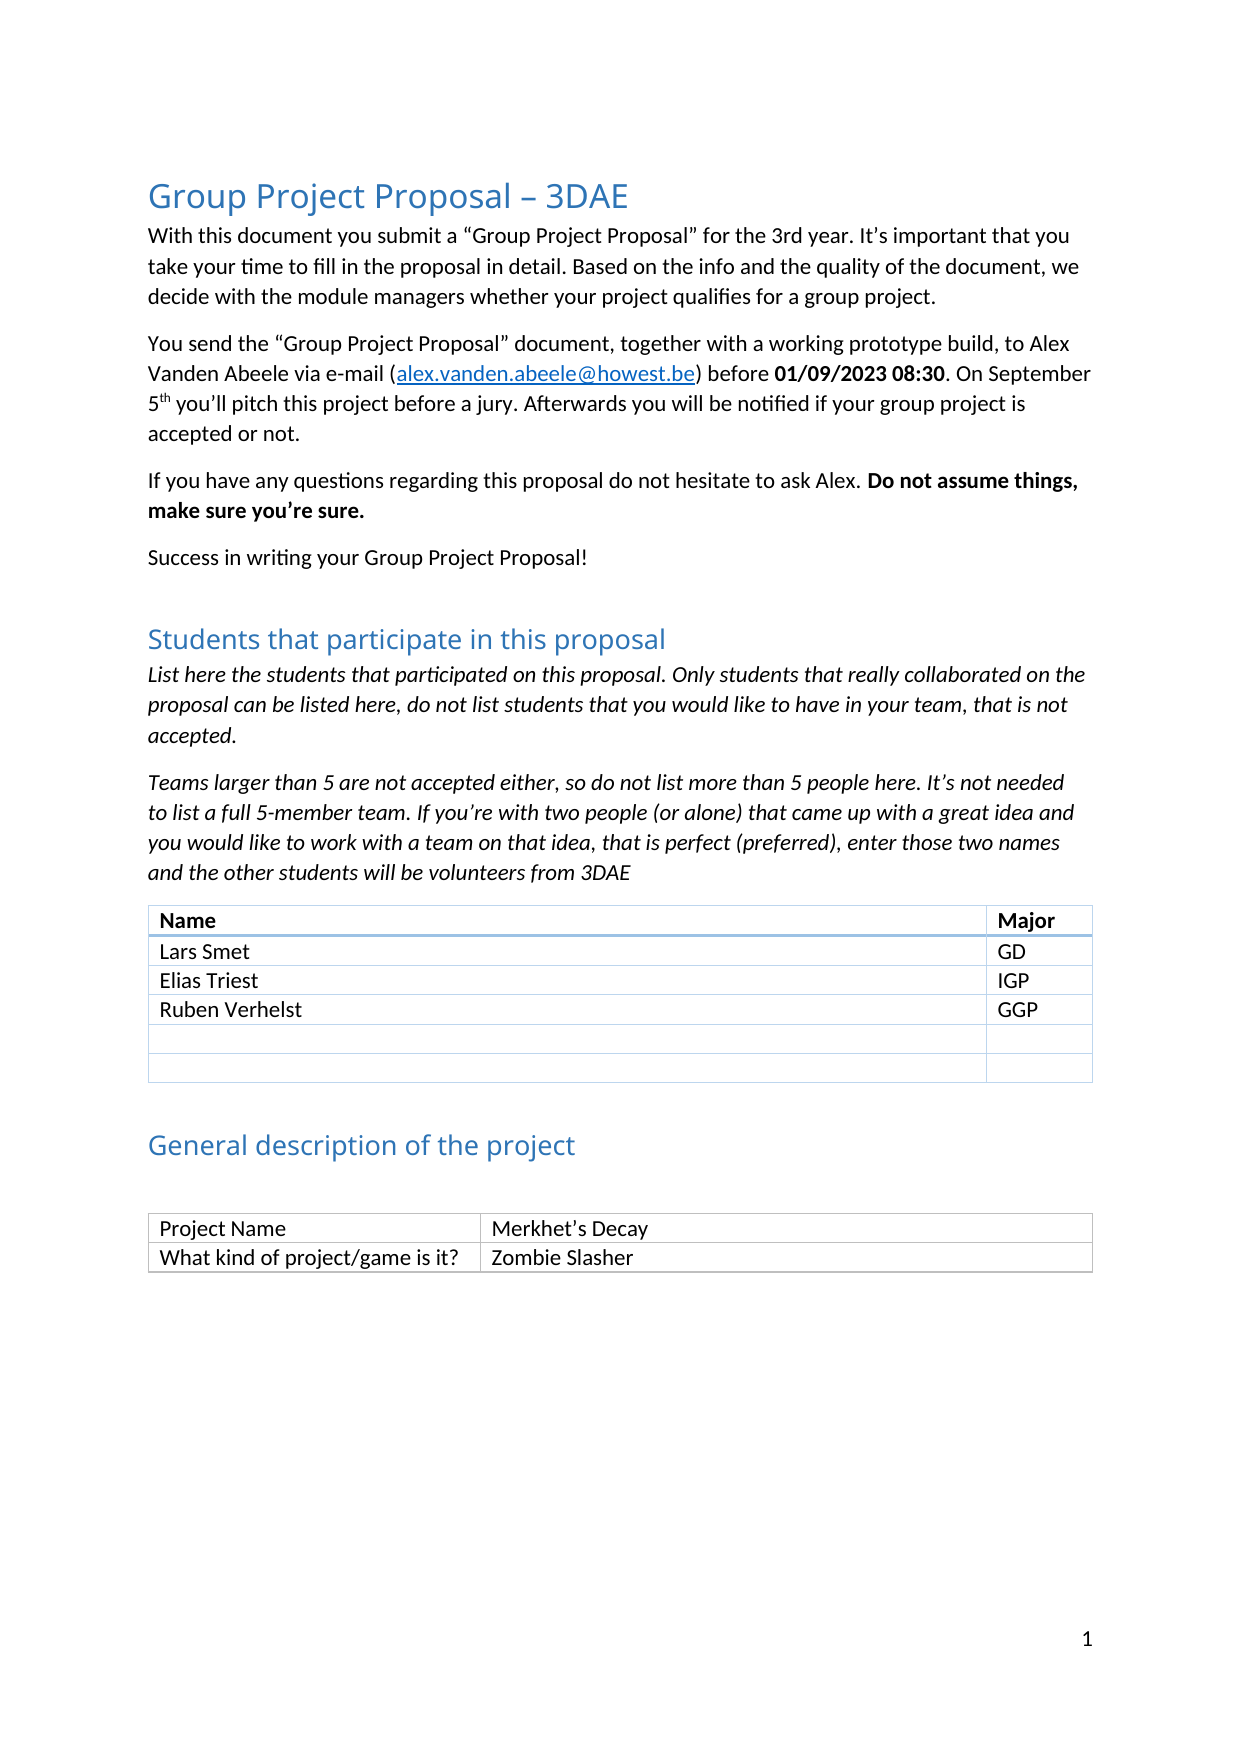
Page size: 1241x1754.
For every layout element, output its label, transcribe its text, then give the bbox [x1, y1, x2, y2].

table_header Name [149, 906, 986, 934]
table_cell IGP [987, 966, 1092, 994]
text If you have any questions regarding this proposal do not hesitate to ask Alex. Do not assume things, make sure you’re sure. [148, 466, 1093, 524]
table_header Major [987, 906, 1092, 934]
table_cell [987, 1054, 1092, 1082]
subtitle Group Project Proposal – 3DAE [148, 173, 1093, 218]
table_cell Lars Smet [149, 937, 986, 965]
text With this document you submit a “Group Project Proposal” for the 3rd year. It’s important that you take your time to fill in the proposal in detail. Based on the info and the quality of the document, we decide with the module managers whether your project qualifies for a group project. [148, 222, 1093, 310]
text Success in writing your Group Project Proposal! [148, 543, 1093, 602]
table_cell [987, 1025, 1092, 1052]
table_cell [149, 1025, 986, 1052]
table_cell GD [987, 937, 1092, 965]
table_header Merkhet’s Decay [481, 1214, 1092, 1242]
text List here the students that participated on this proposal. Only students that really collaborated on the proposal can be listed here, do not list students that you would like to have in your team, that is not accepted. [148, 660, 1093, 749]
table_header Project Name [149, 1214, 480, 1242]
text Teams larger than 5 are not accepted either, so do not list more than 5 people here. It’s not needed to list a full 5-member team. If you’re with two people (or alone) that came up with a great idea and you would like to work with a team on that idea, that is perfect (preferred), enter those two names and the other students will be volunteers from 3DAE [148, 768, 1093, 886]
subtitle Students that participate in this proposal [148, 621, 1093, 657]
text You send the “Group Project Proposal” document, together with a working prototype build, to Alex Vanden Abeele via e-mail (alex.vanden.abeele@howest.be) before 01/09/2023 08:30. On September 5th you’ll pitch this project before a jury. Afterwards you will be notified if your group project is accepted or not. [148, 329, 1093, 447]
table_cell What kind of project/game is it? [149, 1243, 480, 1271]
subtitle General description of the project [148, 1087, 1093, 1163]
table_cell [149, 1054, 986, 1082]
table_cell Ruben Verhelst [149, 995, 986, 1023]
table_cell Elias Triest [149, 966, 986, 994]
table_cell Zombie Slasher [481, 1243, 1092, 1271]
table_cell GGP [987, 995, 1092, 1023]
